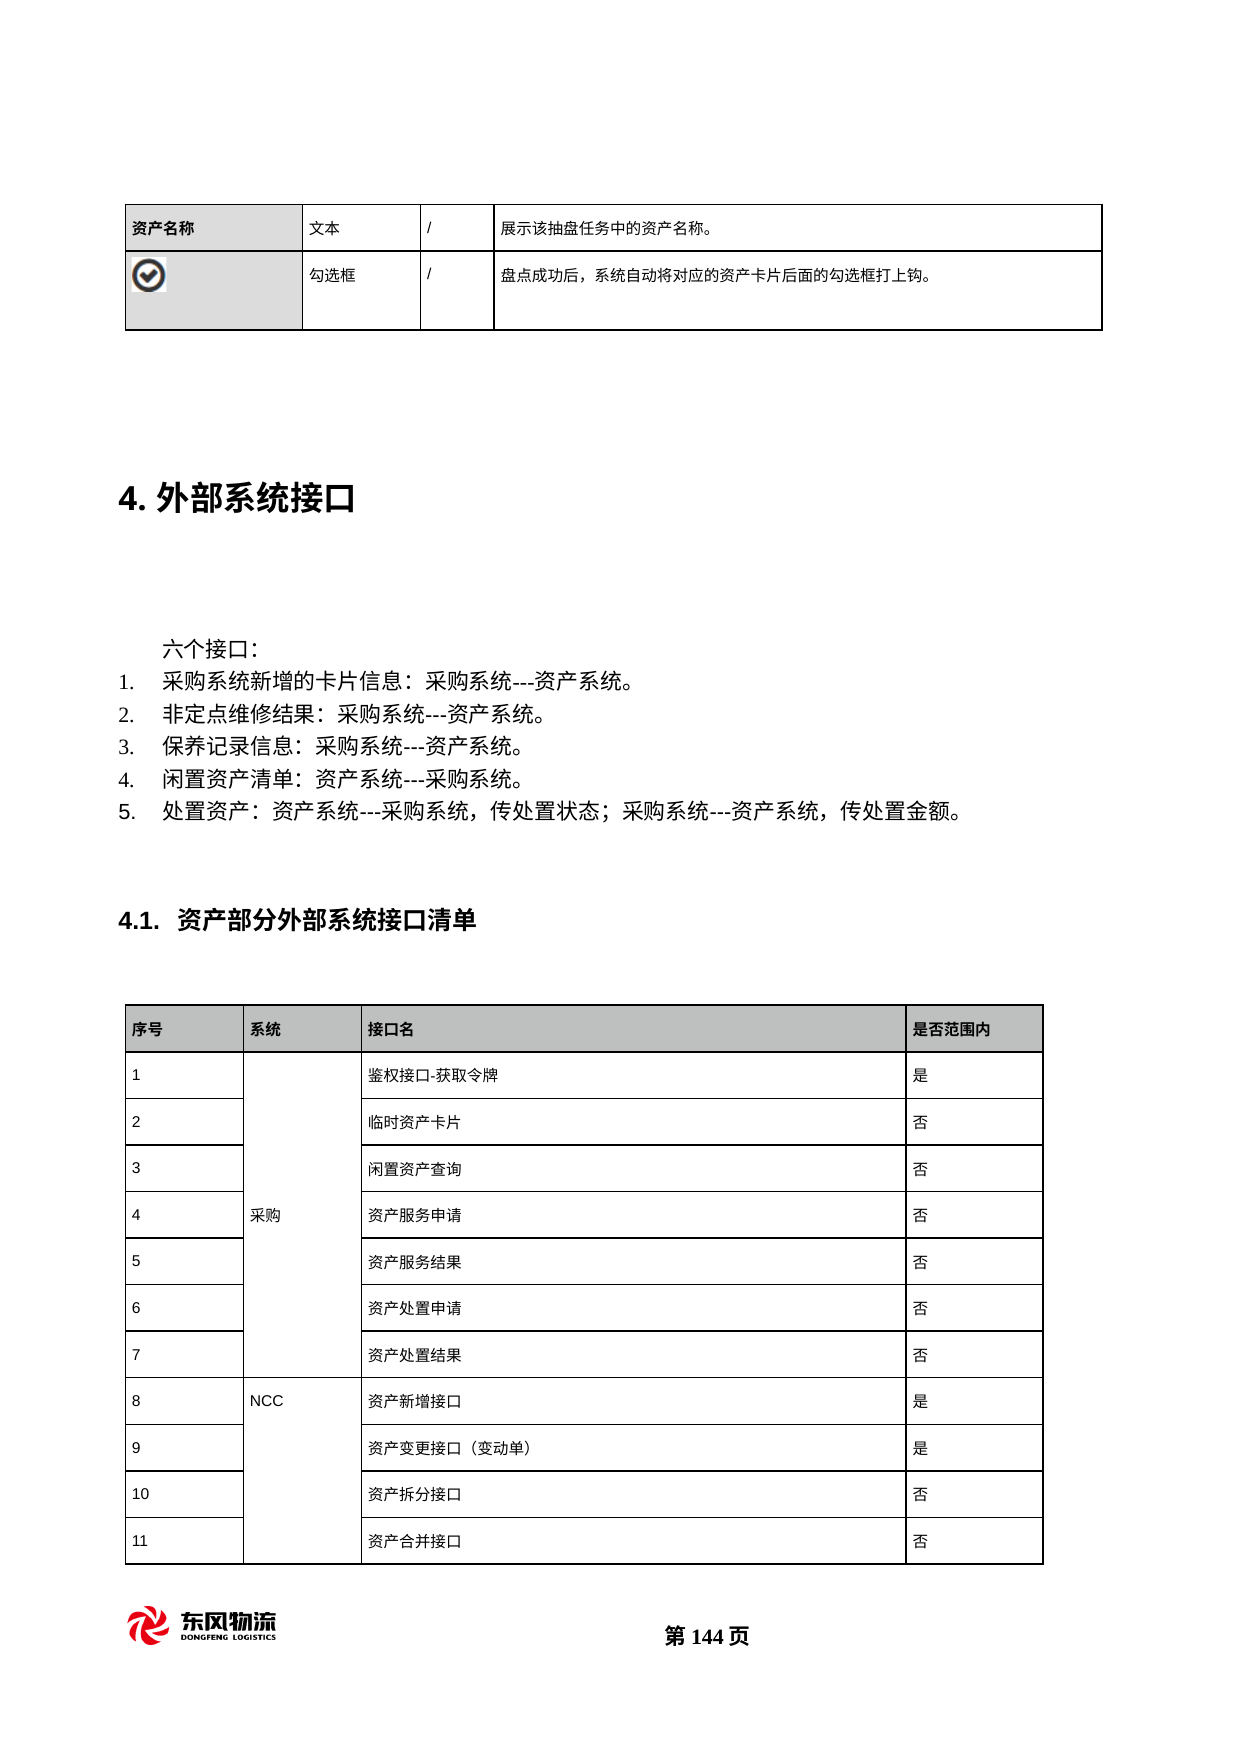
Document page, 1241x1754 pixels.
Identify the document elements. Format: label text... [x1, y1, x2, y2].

list 非定点维修结果：采购系统---资产系统。 [118, 696, 1122, 729]
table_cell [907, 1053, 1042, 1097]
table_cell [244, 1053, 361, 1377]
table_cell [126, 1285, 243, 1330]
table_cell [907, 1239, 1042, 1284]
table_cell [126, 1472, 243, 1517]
list 处置资产：资产系统---采购系统，传处置状态；采购系统---资产系统，传处置金额。 [118, 794, 1122, 826]
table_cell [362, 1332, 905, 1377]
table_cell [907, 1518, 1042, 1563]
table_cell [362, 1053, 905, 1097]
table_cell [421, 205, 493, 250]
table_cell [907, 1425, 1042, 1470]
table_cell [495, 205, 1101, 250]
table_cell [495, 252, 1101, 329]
subtitle 资产部分外部系统接口清单 [118, 886, 1122, 951]
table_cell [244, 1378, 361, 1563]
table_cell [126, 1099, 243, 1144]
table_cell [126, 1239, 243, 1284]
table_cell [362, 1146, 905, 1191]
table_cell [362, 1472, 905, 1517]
list 闲置资产清单：资产系统---采购系统。 [118, 761, 1122, 794]
picture [131, 257, 167, 292]
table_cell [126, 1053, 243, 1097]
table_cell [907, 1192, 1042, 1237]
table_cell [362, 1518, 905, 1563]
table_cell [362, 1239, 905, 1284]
list 采购系统新增的卡片信息：采购系统---资产系统。 [118, 664, 1122, 696]
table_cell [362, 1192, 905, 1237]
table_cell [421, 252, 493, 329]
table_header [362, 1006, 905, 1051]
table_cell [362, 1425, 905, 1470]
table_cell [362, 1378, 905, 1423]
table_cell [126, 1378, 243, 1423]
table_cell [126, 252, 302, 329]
subtitle 外部系统接口 [118, 464, 1122, 529]
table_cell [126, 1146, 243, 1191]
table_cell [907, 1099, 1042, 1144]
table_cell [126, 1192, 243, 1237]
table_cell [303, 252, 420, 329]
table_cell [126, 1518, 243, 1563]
list 保养记录信息：采购系统---资产系统。 [118, 729, 1122, 761]
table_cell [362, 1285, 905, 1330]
text 六个接口： [118, 631, 1122, 664]
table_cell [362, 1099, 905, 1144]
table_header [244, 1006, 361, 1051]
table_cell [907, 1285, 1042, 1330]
picture [127, 1606, 276, 1645]
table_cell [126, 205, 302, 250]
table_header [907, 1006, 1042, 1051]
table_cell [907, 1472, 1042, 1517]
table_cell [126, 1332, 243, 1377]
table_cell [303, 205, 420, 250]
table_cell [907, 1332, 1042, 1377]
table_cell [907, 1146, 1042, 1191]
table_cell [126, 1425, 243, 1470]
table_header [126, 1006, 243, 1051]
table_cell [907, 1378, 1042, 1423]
